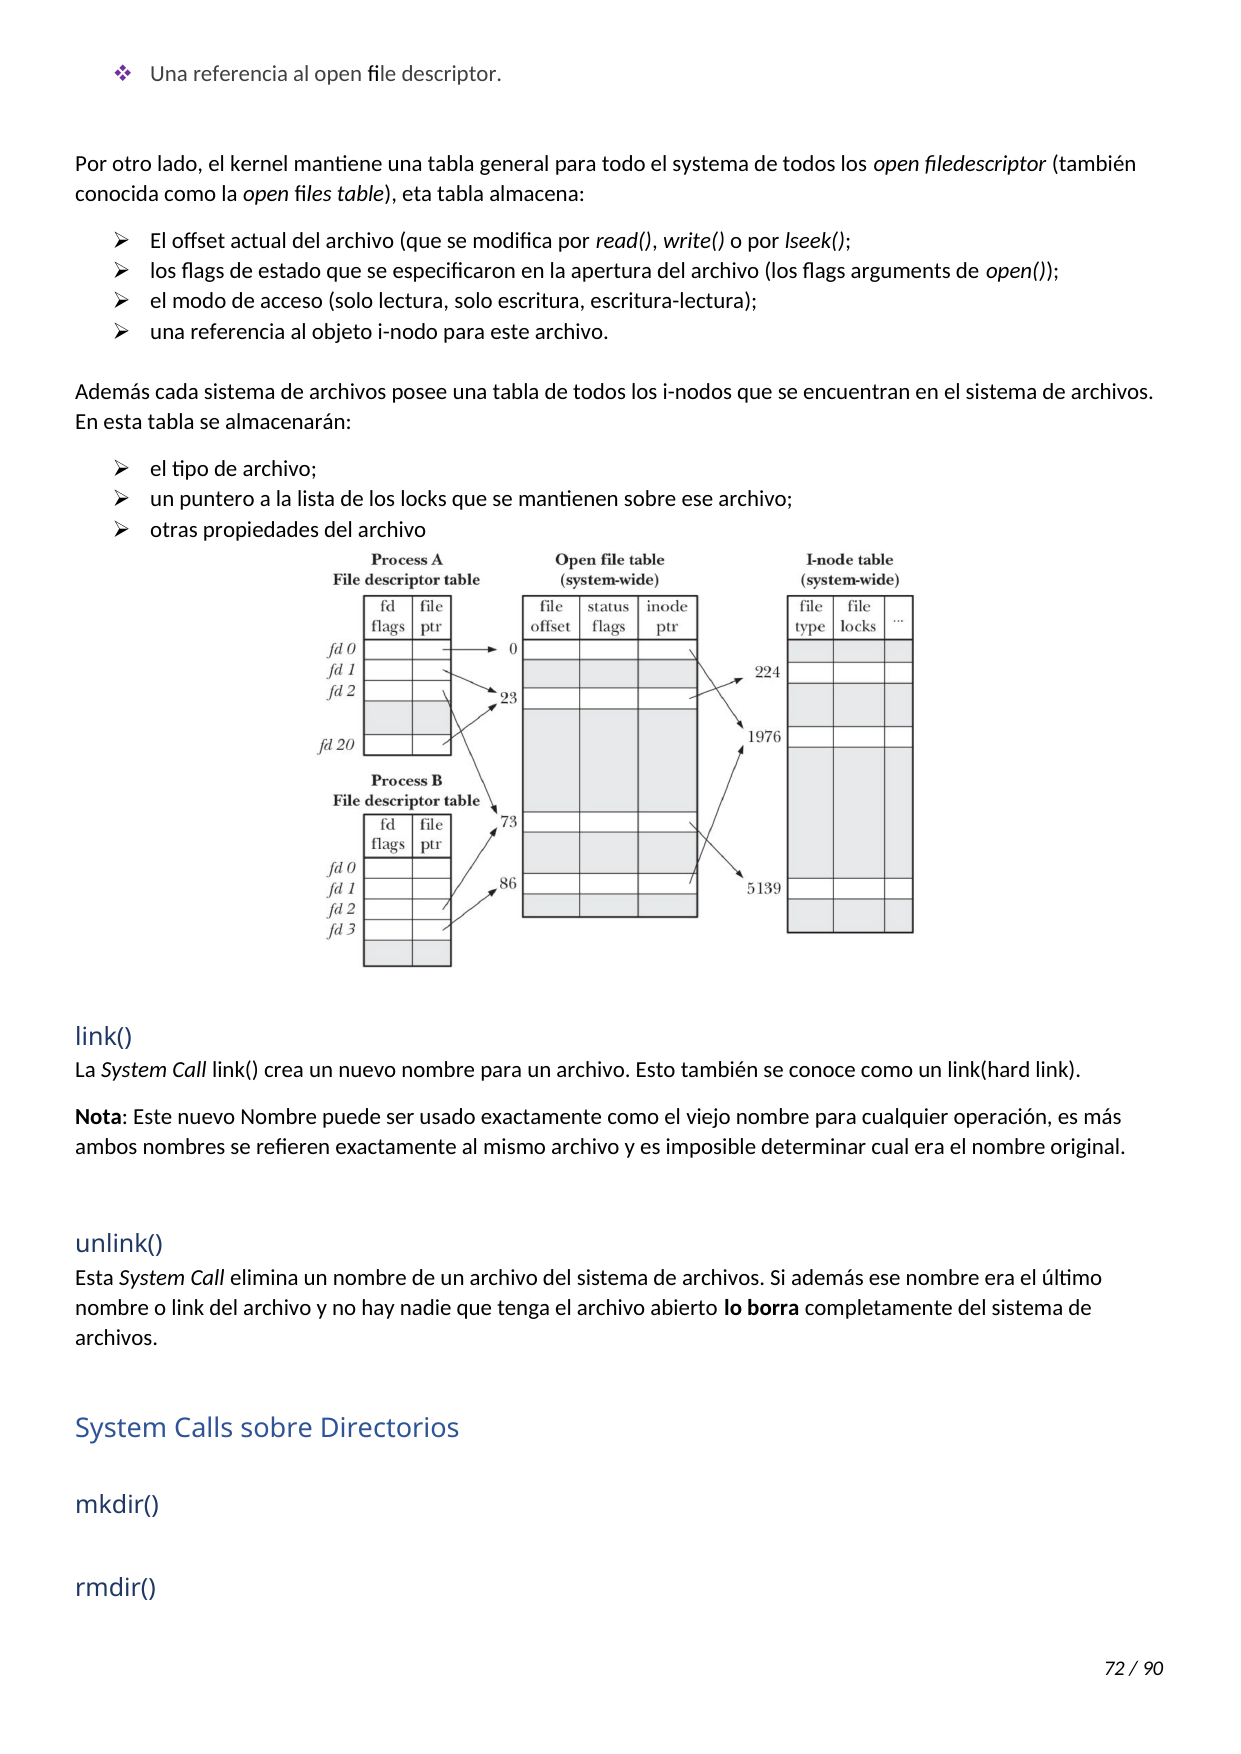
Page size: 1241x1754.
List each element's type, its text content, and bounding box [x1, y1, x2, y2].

list el tipo de archivo; [112, 454, 1165, 482]
picture [315, 545, 925, 972]
list una referencia al objeto i-nodo para este archivo. [112, 317, 1165, 345]
text Nota: Este nuevo Nombre puede ser usado exactamente como el viejo nombre para cualquier operación, es más ambos nombres se refieren exactamente al mismo archivo y es imposible determinar cual era el nombre original. [75, 1102, 1165, 1160]
text La System Call link() crea un nuevo nombre para un archivo. Esto también se conoce como un link(hard link). [75, 1055, 1165, 1083]
list Una referencia al open file descriptor. [112, 59, 1165, 87]
subtitle mkdir() [75, 1486, 1165, 1520]
text Esta System Call elimina un nombre de un archivo del sistema de archivos. Si además ese nombre era el último nombre o link del archivo y no hay nadie que tenga el archivo abierto lo borra completamente del sistema de archivos. [75, 1263, 1165, 1351]
subtitle System Calls sobre Directorios [75, 1408, 1165, 1445]
subtitle unlink() [75, 1226, 1165, 1260]
list el modo de acceso (solo lectura, solo escritura, escritura-lectura); [112, 287, 1165, 315]
text Por otro lado, el kernel mantiene una tabla general para todo el systema de todos los open filedescriptor (también conocida como la open files table), eta tabla almacena: [75, 149, 1165, 207]
subtitle rmdir() [75, 1570, 1165, 1604]
text Además cada sistema de archivos posee una tabla de todos los i-nodos que se encuentran en el sistema de archivos. En esta tabla se almacenarán: [75, 377, 1165, 436]
list un puntero a la lista de los locks que se mantienen sobre ese archivo; [112, 484, 1165, 513]
list El offset actual del archivo (que se modifica por read(), write() o por lseek(); [112, 226, 1165, 254]
subtitle link() [75, 1018, 1165, 1052]
list otras propiedades del archivo [112, 515, 1165, 543]
list los flags de estado que se especificaron en la apertura del archivo (los flags arguments de open()); [112, 256, 1165, 284]
